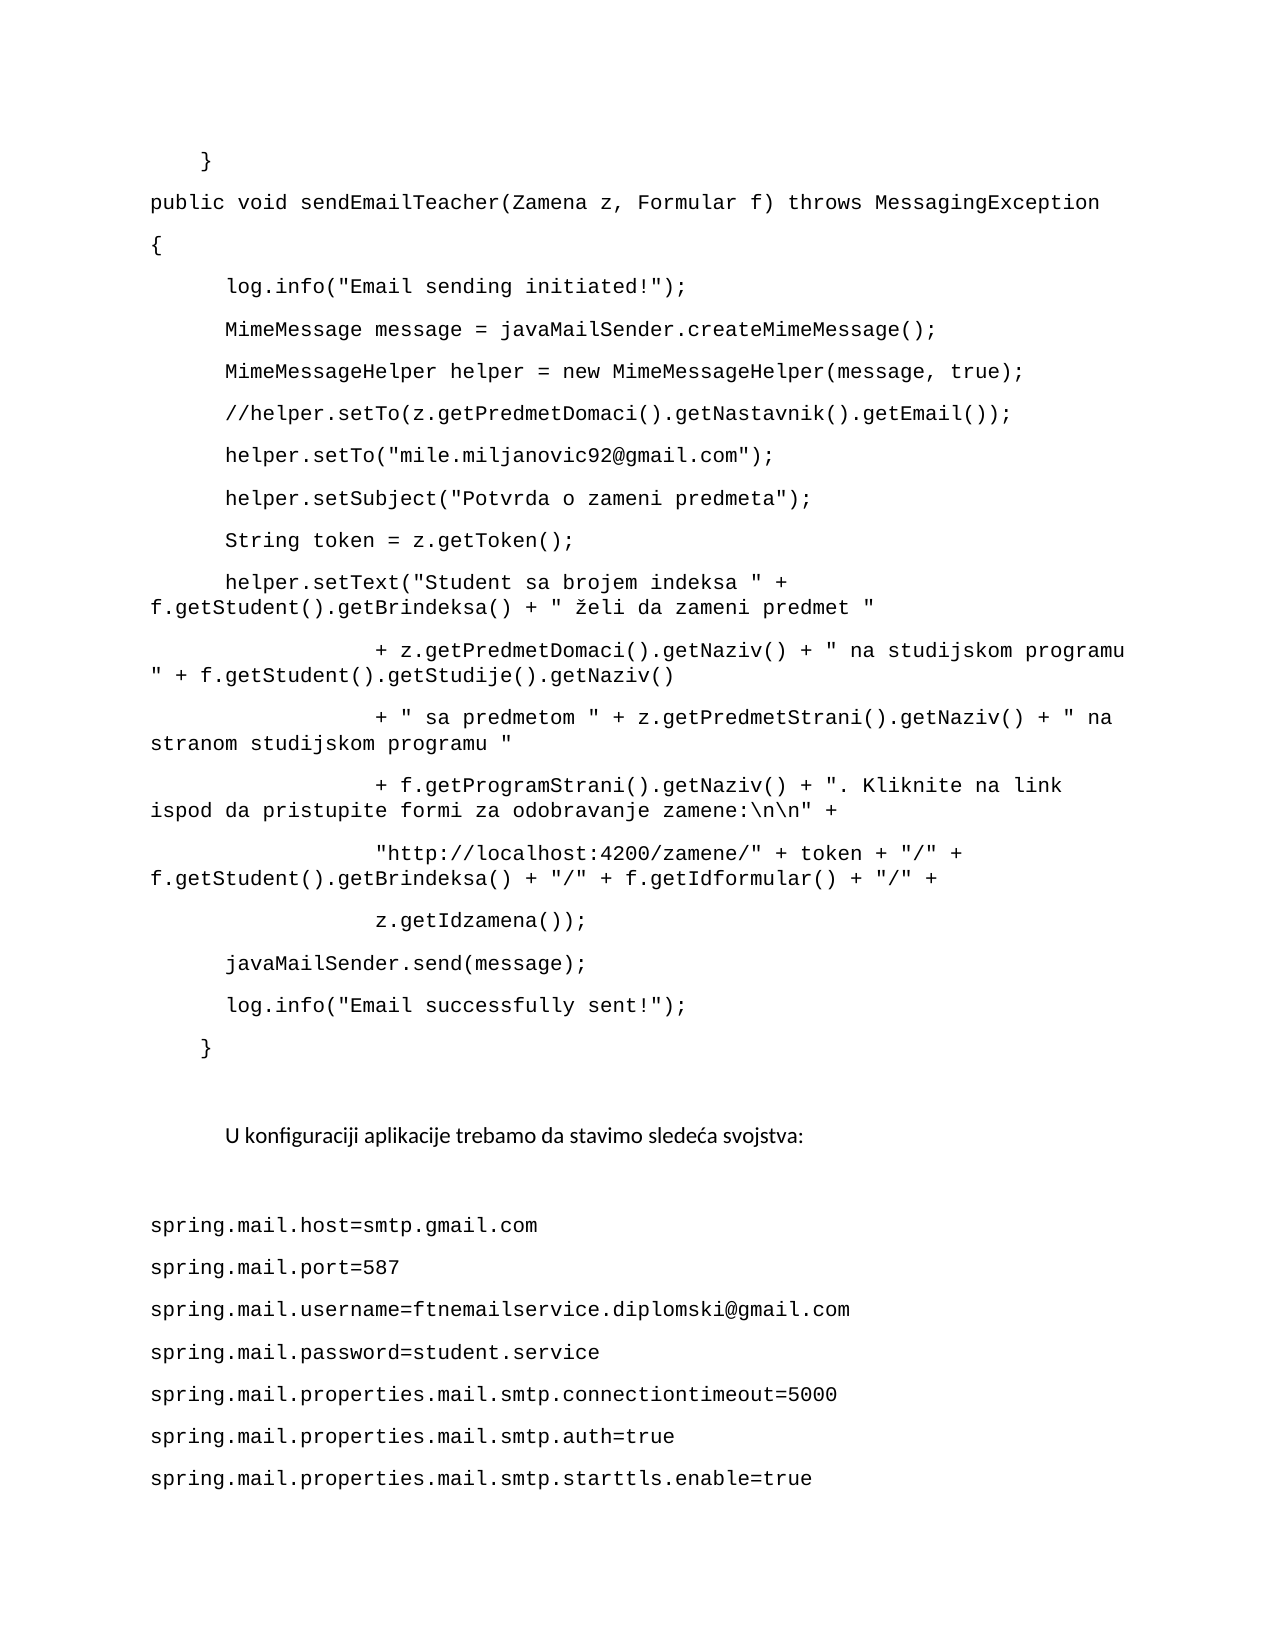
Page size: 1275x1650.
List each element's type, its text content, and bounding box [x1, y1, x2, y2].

text log.info("Email successfully sent!"); [150, 995, 1125, 1018]
text helper.setSubject("Potvrda o zameni predmeta"); [150, 487, 1125, 511]
text spring.mail.username=ftnemailservice.diplomski@gmail.com [150, 1299, 1125, 1323]
text public void sendEmailTeacher(Zamena z, Formular f) throws MessagingException [150, 192, 1125, 216]
text helper.setText("Student sa brojem indeksa " + f.getStudent().getBrindeksa() + " želi da zameni predmet " [150, 572, 1125, 621]
text + f.getProgramStrani().getNaziv() + ". Kliknite na link ispod da pristupite formi za odobravanje zamene:\n\n" + [150, 775, 1125, 824]
text helper.setTo("mile.miljanovic92@gmail.com"); [150, 445, 1125, 469]
text String token = z.getToken(); [150, 530, 1125, 553]
text spring.mail.host=smtp.gmail.com [150, 1215, 1125, 1239]
text MimeMessage message = javaMailSender.createMimeMessage(); [150, 319, 1125, 342]
text "http://localhost:4200/zamene/" + token + "/" + f.getStudent().getBrindeksa() + "/" + f.getIdformular() + "/" + [150, 843, 1125, 892]
text U konfiguraciji aplikacije trebamo da stavimo sledeća svojstva: [150, 1121, 1125, 1149]
text { [150, 234, 1125, 258]
text spring.mail.properties.mail.smtp.connectiontimeout=5000 [150, 1384, 1125, 1407]
text javaMailSender.send(message); [150, 953, 1125, 976]
text spring.mail.properties.mail.smtp.auth=true [150, 1426, 1125, 1450]
text spring.mail.port=587 [150, 1257, 1125, 1281]
text } [150, 1037, 1125, 1061]
text spring.mail.properties.mail.smtp.starttls.enable=true [150, 1468, 1125, 1492]
text MimeMessageHelper helper = new MimeMessageHelper(message, true); [150, 361, 1125, 384]
text } [150, 150, 1125, 174]
text log.info("Email sending initiated!"); [150, 277, 1125, 300]
text //helper.setTo(z.getPredmetDomaci().getNastavnik().getEmail()); [150, 403, 1125, 427]
text + z.getPredmetDomaci().getNaziv() + " na studijskom programu " + f.getStudent().getStudije().getNaziv() [150, 639, 1125, 689]
text + " sa predmetom " + z.getPredmetStrani().getNaziv() + " na stranom studijskom programu " [150, 707, 1125, 756]
text z.getIdzamena()); [150, 910, 1125, 934]
text spring.mail.password=student.service [150, 1342, 1125, 1365]
